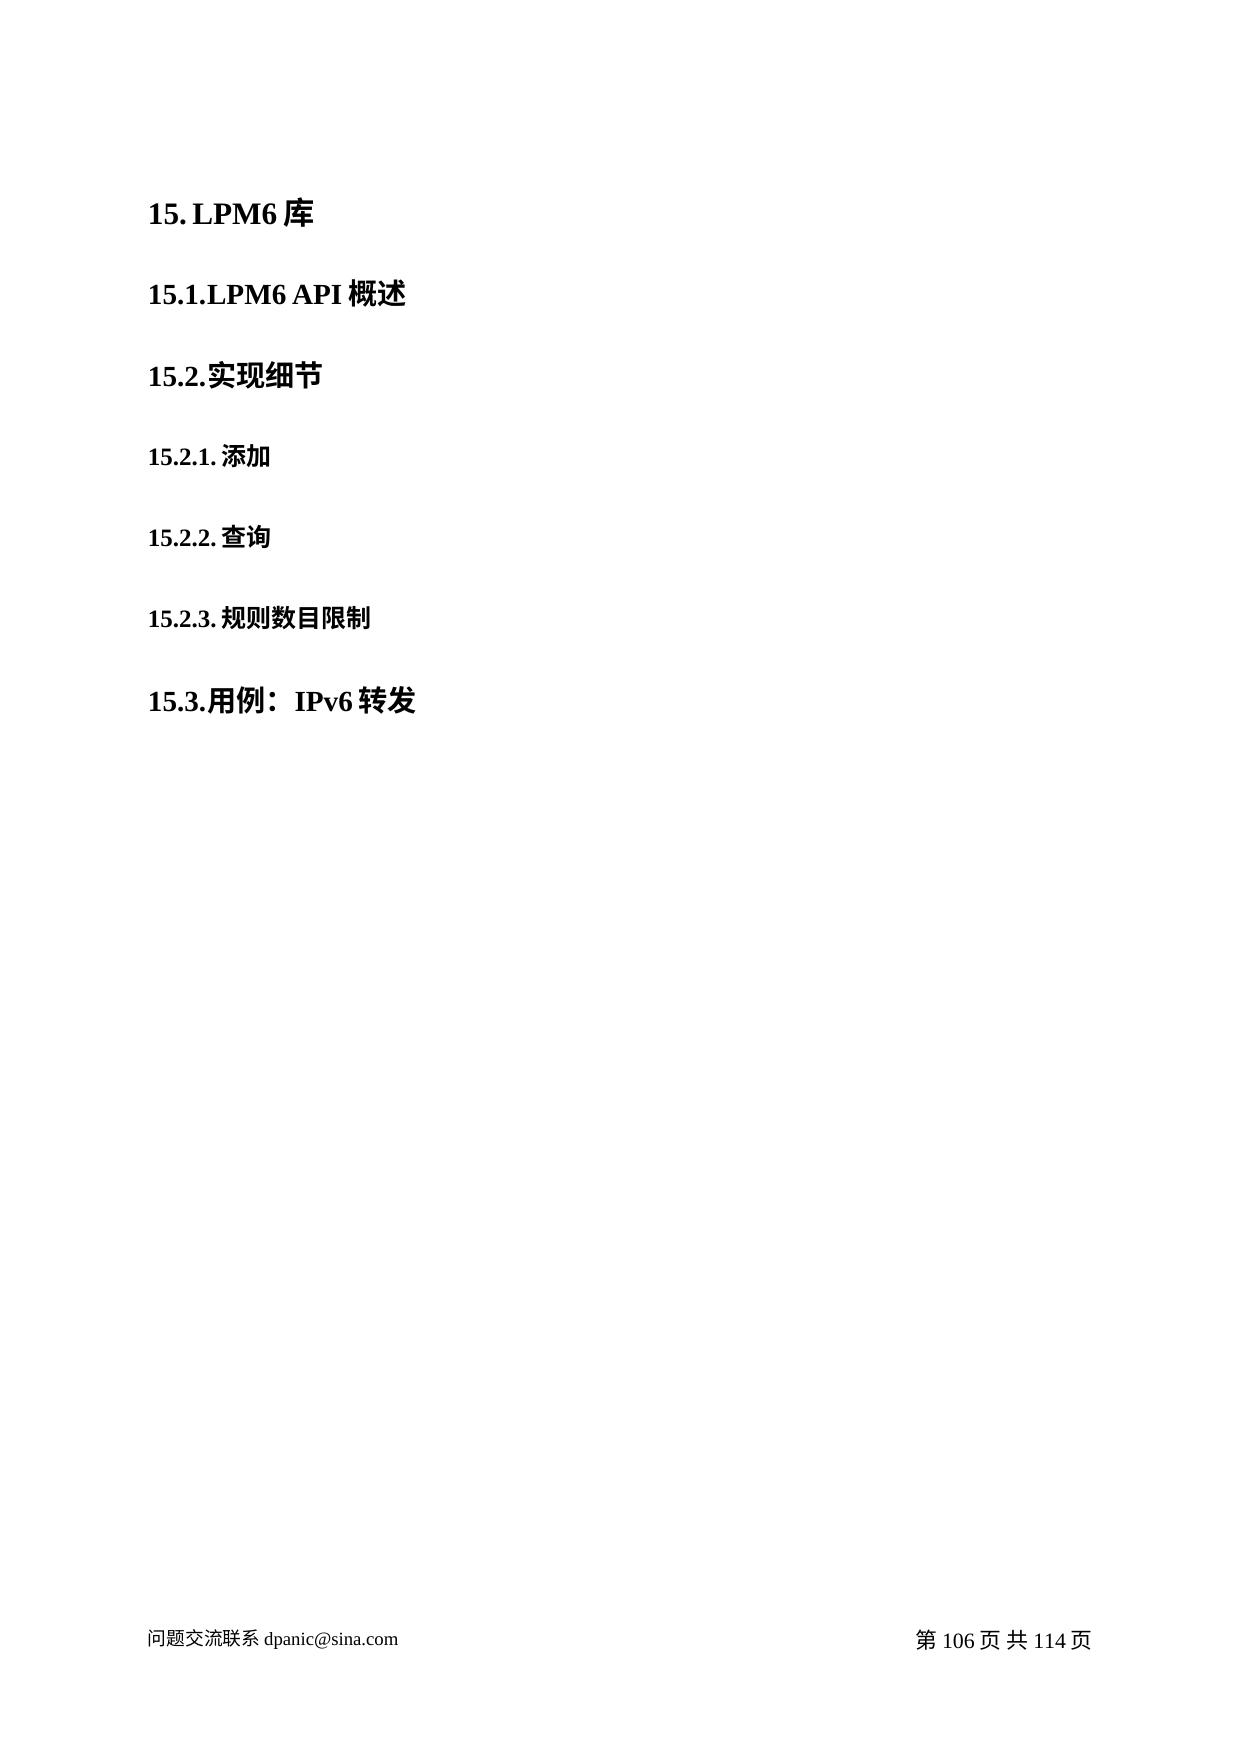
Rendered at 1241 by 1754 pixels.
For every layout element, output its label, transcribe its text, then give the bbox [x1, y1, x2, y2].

subtitle 用例：IPv6转发 [148, 666, 1092, 731]
subtitle 添加 [148, 422, 1092, 487]
subtitle 实现细节 [148, 341, 1092, 406]
subtitle LPM6库 [148, 178, 1092, 243]
subtitle 查询 [148, 503, 1092, 568]
subtitle LPM6 API概述 [148, 259, 1092, 324]
subtitle 规则数目限制 [148, 584, 1092, 649]
